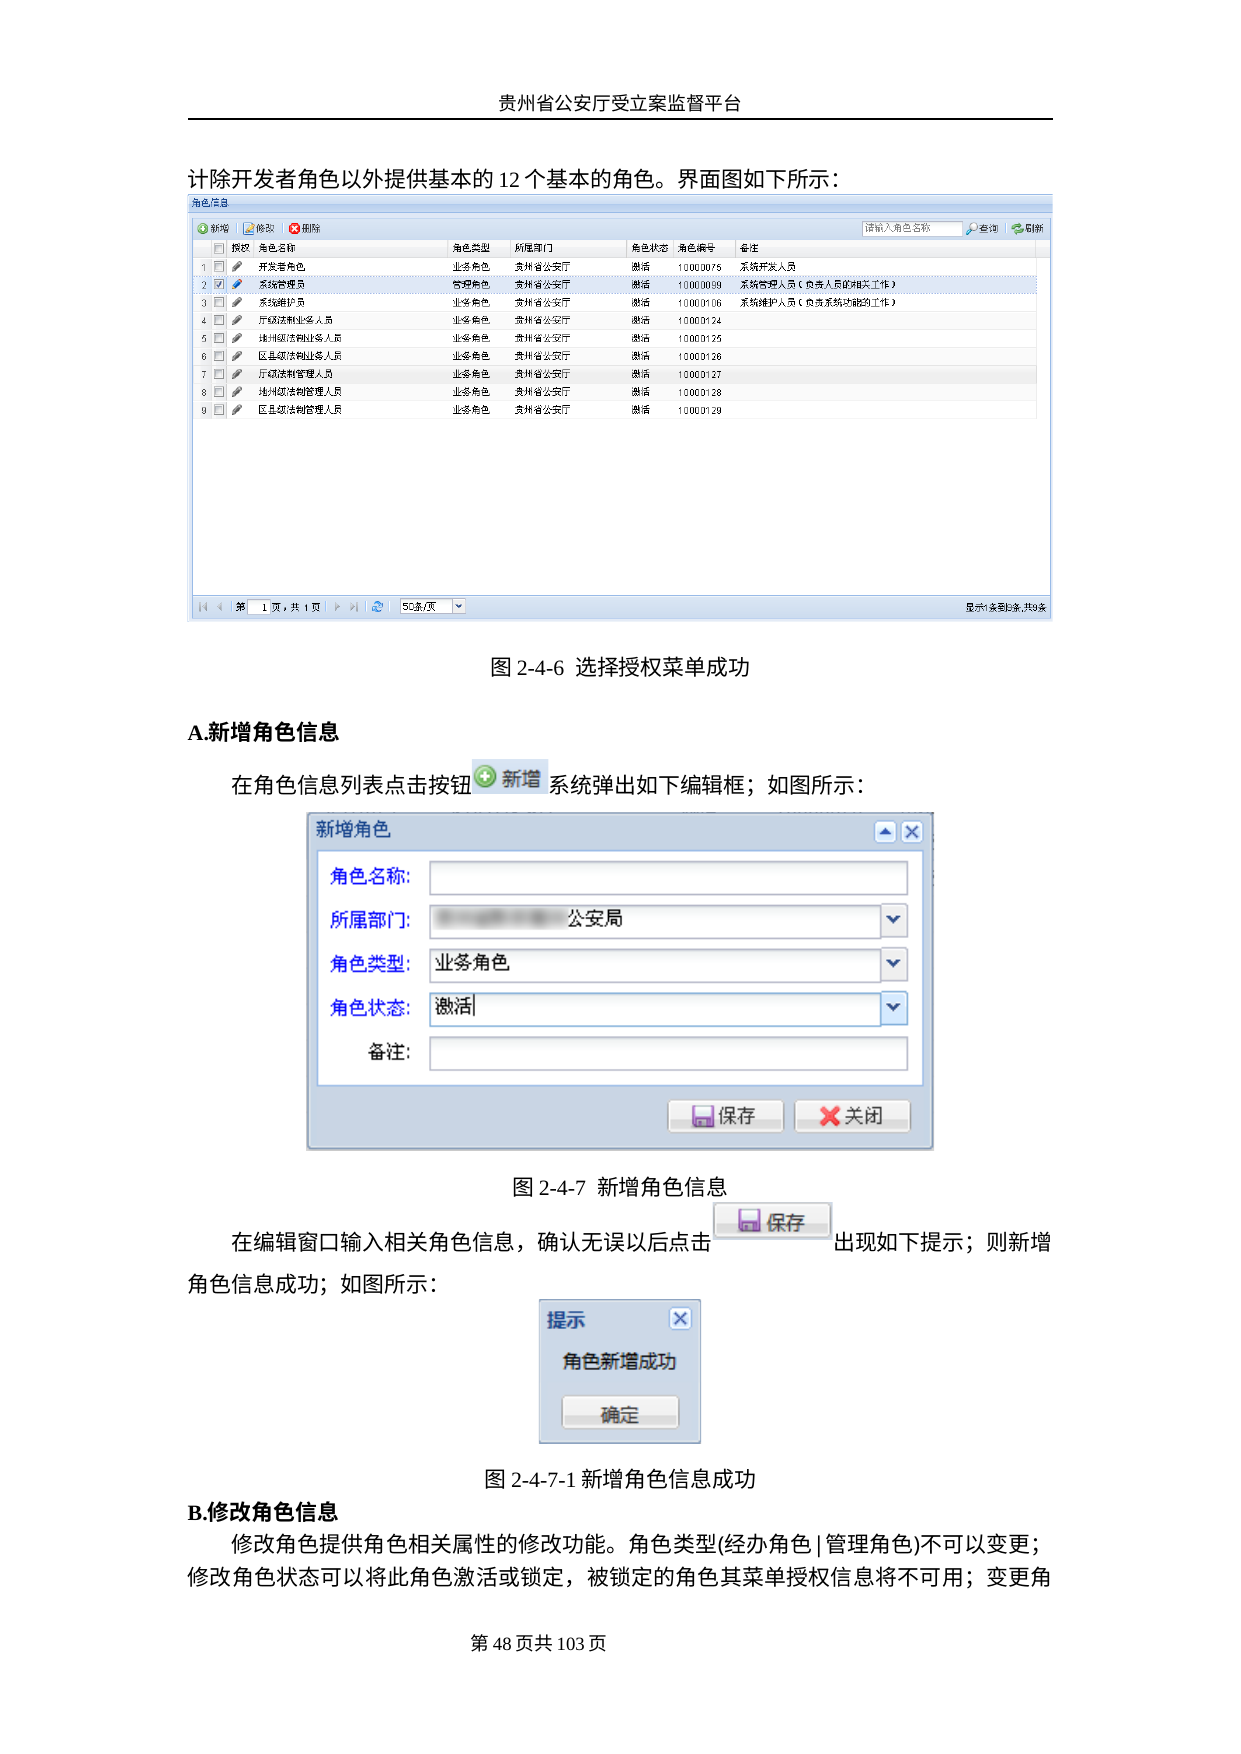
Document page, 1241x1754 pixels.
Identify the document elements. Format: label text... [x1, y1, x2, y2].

picture [471, 759, 549, 794]
picture [306, 812, 935, 1151]
text 图2-4-6 选择授权菜单成功 [187, 649, 1053, 682]
text B.修改角色信息 [187, 1494, 1053, 1527]
text 图2-4-7-1新增角色信息成功 [187, 1462, 1053, 1494]
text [187, 162, 1053, 194]
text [187, 1527, 1053, 1592]
text 在编辑窗口输入相关角色信息，确认无误以后点击出现如下提示；则新增角色信息成功；如图所示： [187, 1202, 1053, 1299]
picture [538, 1299, 702, 1444]
text 在角色信息列表点击按钮系统弹出如下编辑框；如图所示： [187, 747, 1053, 812]
text 图2-4-7 新增角色信息 [187, 1169, 1053, 1202]
picture [712, 1202, 833, 1240]
text A.新增角色信息 [187, 714, 1053, 747]
picture [187, 194, 1053, 622]
